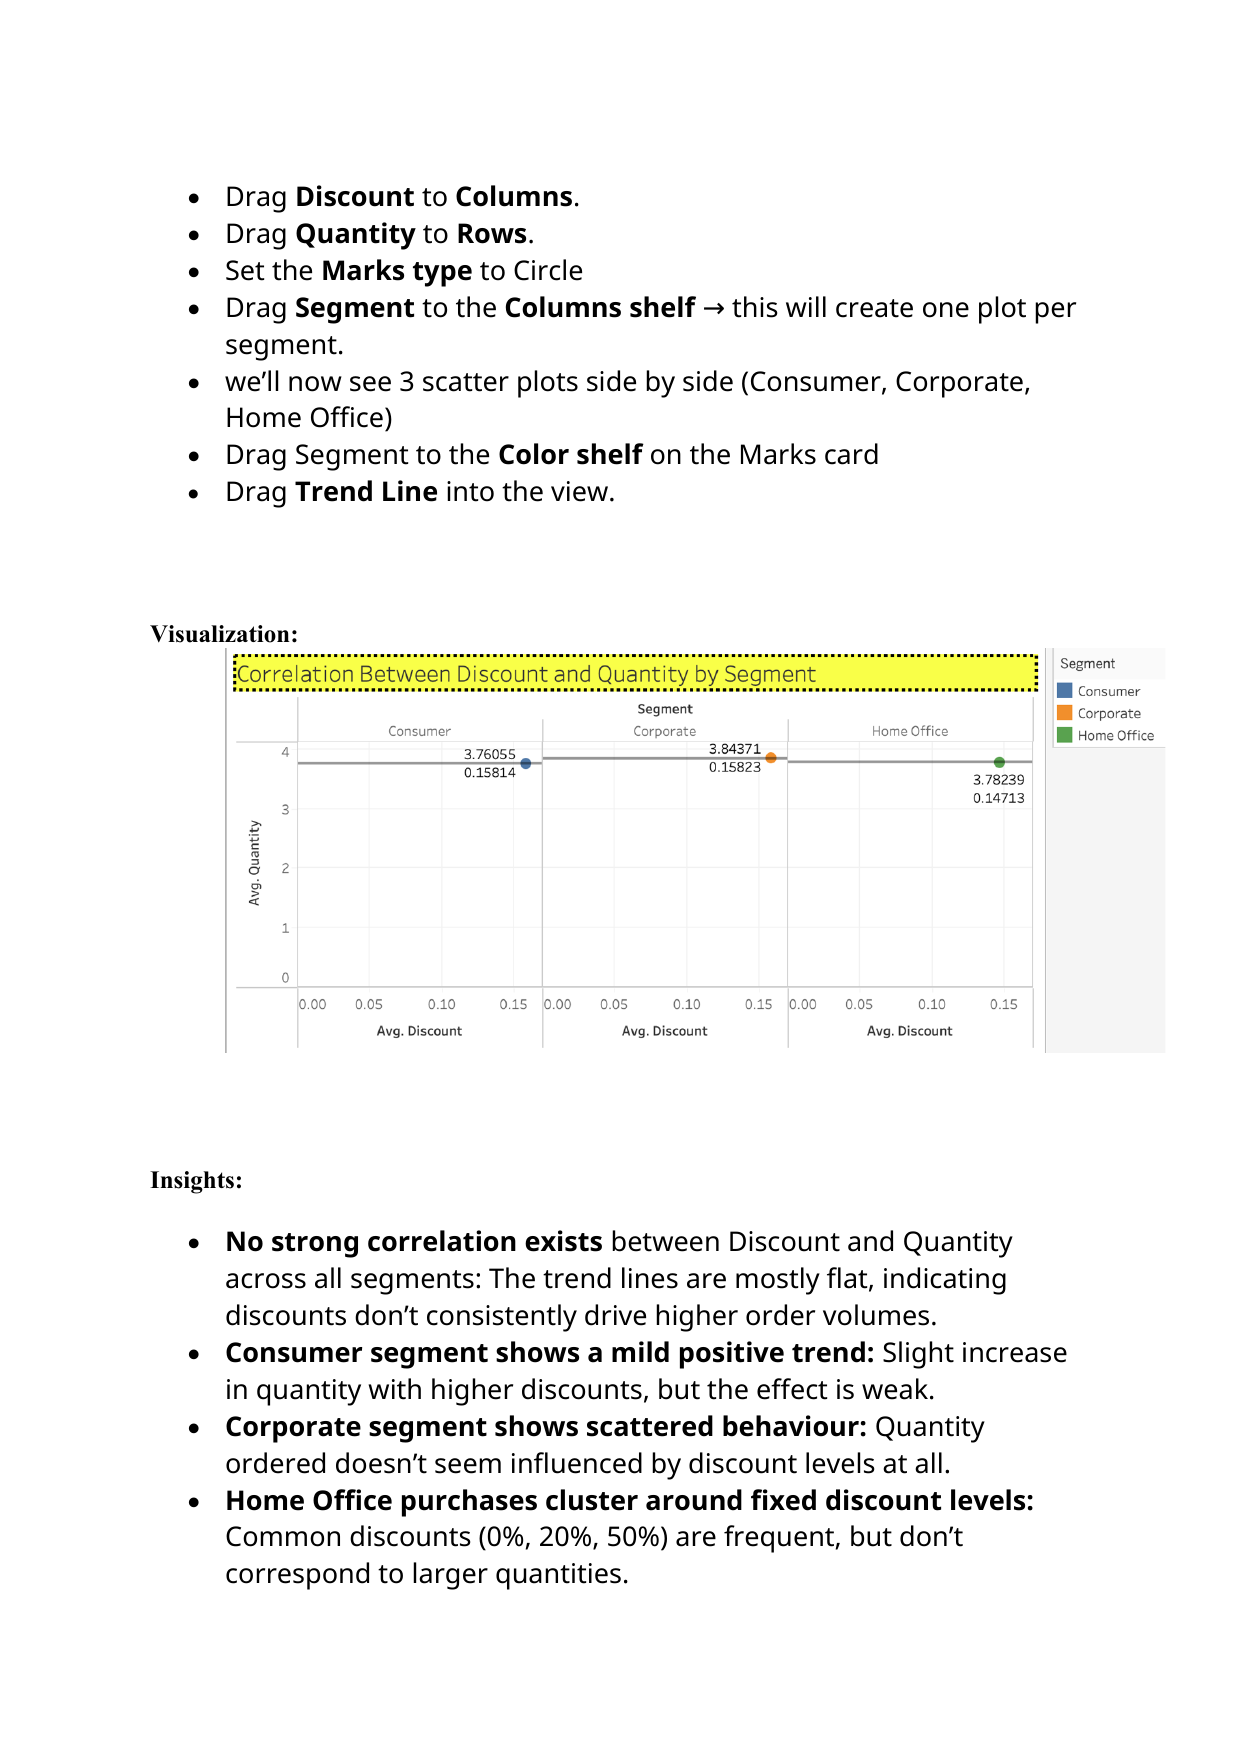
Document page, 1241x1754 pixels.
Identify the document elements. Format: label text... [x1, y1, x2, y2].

list Drag Segment to the Color shelf on the Marks card [187, 436, 1090, 473]
list Corporate segment shows scattered behaviour: Quantity ordered doesn’t seem influenced by discount levels at all. [187, 1407, 1090, 1481]
text Visualization: [150, 620, 1090, 648]
list Drag Discount to Columns. [187, 178, 1090, 214]
text Insights: [150, 1166, 1090, 1194]
list Drag Segment to the Columns shelf → this will create one plot per segment. [187, 288, 1090, 362]
list No strong correlation exists between Discount and Quantity across all segments: The trend lines are mostly flat, indicating discounts don’t consistently drive higher order volumes. [187, 1223, 1090, 1333]
list Set the Marks type to Circle [187, 251, 1090, 288]
picture [225, 648, 1166, 1053]
list Drag Quantity to Rows. [187, 214, 1090, 251]
list Drag Trend Line into the view. [187, 473, 1090, 509]
list we’ll now see 3 scatter plots side by side (Consumer, Corporate, Home Office) [187, 362, 1090, 436]
list Consumer segment shows a mild positive trend: Slight increase in quantity with higher discounts, but the effect is weak. [187, 1333, 1090, 1407]
list Home Office purchases cluster around fixed discount levels: Common discounts (0%, 20%, 50%) are frequent, but don’t correspond to larger quantities. [187, 1481, 1090, 1592]
